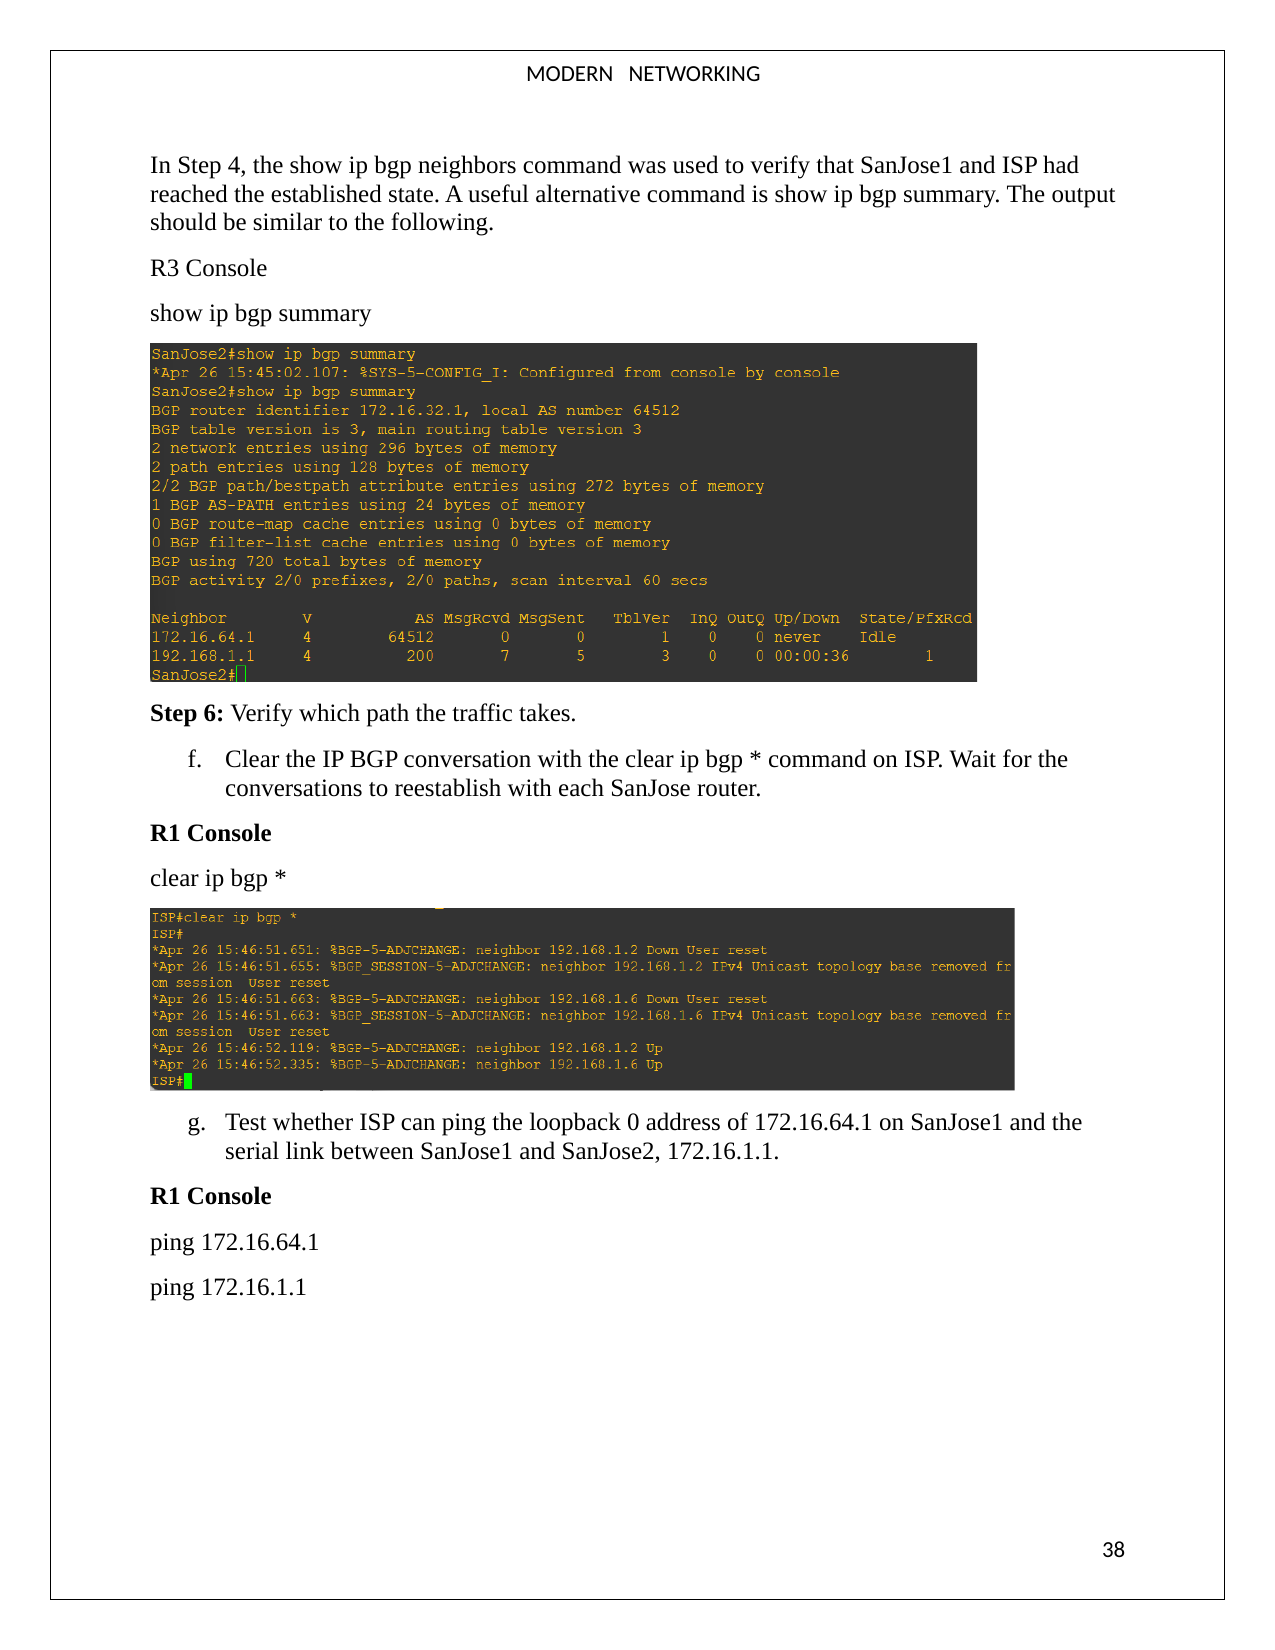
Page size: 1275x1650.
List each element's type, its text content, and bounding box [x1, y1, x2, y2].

picture [150, 343, 978, 682]
text R3 Console [150, 253, 1125, 282]
picture [150, 908, 1015, 1091]
text clear ip bgp * [150, 863, 1125, 892]
text ping 172.16.64.1 [150, 1227, 1125, 1256]
list Test whether ISP can ping the loopback 0 address of 172.16.64.1 on SanJose1 and the serial link between SanJose1 and SanJose2, 172.16.1.1. [187, 1107, 1125, 1165]
text Step 6: Verify which path the traffic takes. [150, 698, 1125, 727]
text ping 172.16.1.1 [150, 1272, 1125, 1301]
text show ip bgp summary [150, 298, 1125, 327]
text R1 Console [150, 1181, 1125, 1210]
text In Step 4, the show ip bgp neighbors command was used to verify that SanJose1 and ISP had reached the established state. A useful alternative command is show ip bgp summary. The output should be similar to the following. [150, 150, 1125, 236]
text R1 Console [150, 818, 1125, 847]
list Clear the IP BGP conversation with the clear ip bgp * command on ISP. Wait for the conversations to reestablish with each SanJose router. [187, 744, 1125, 801]
